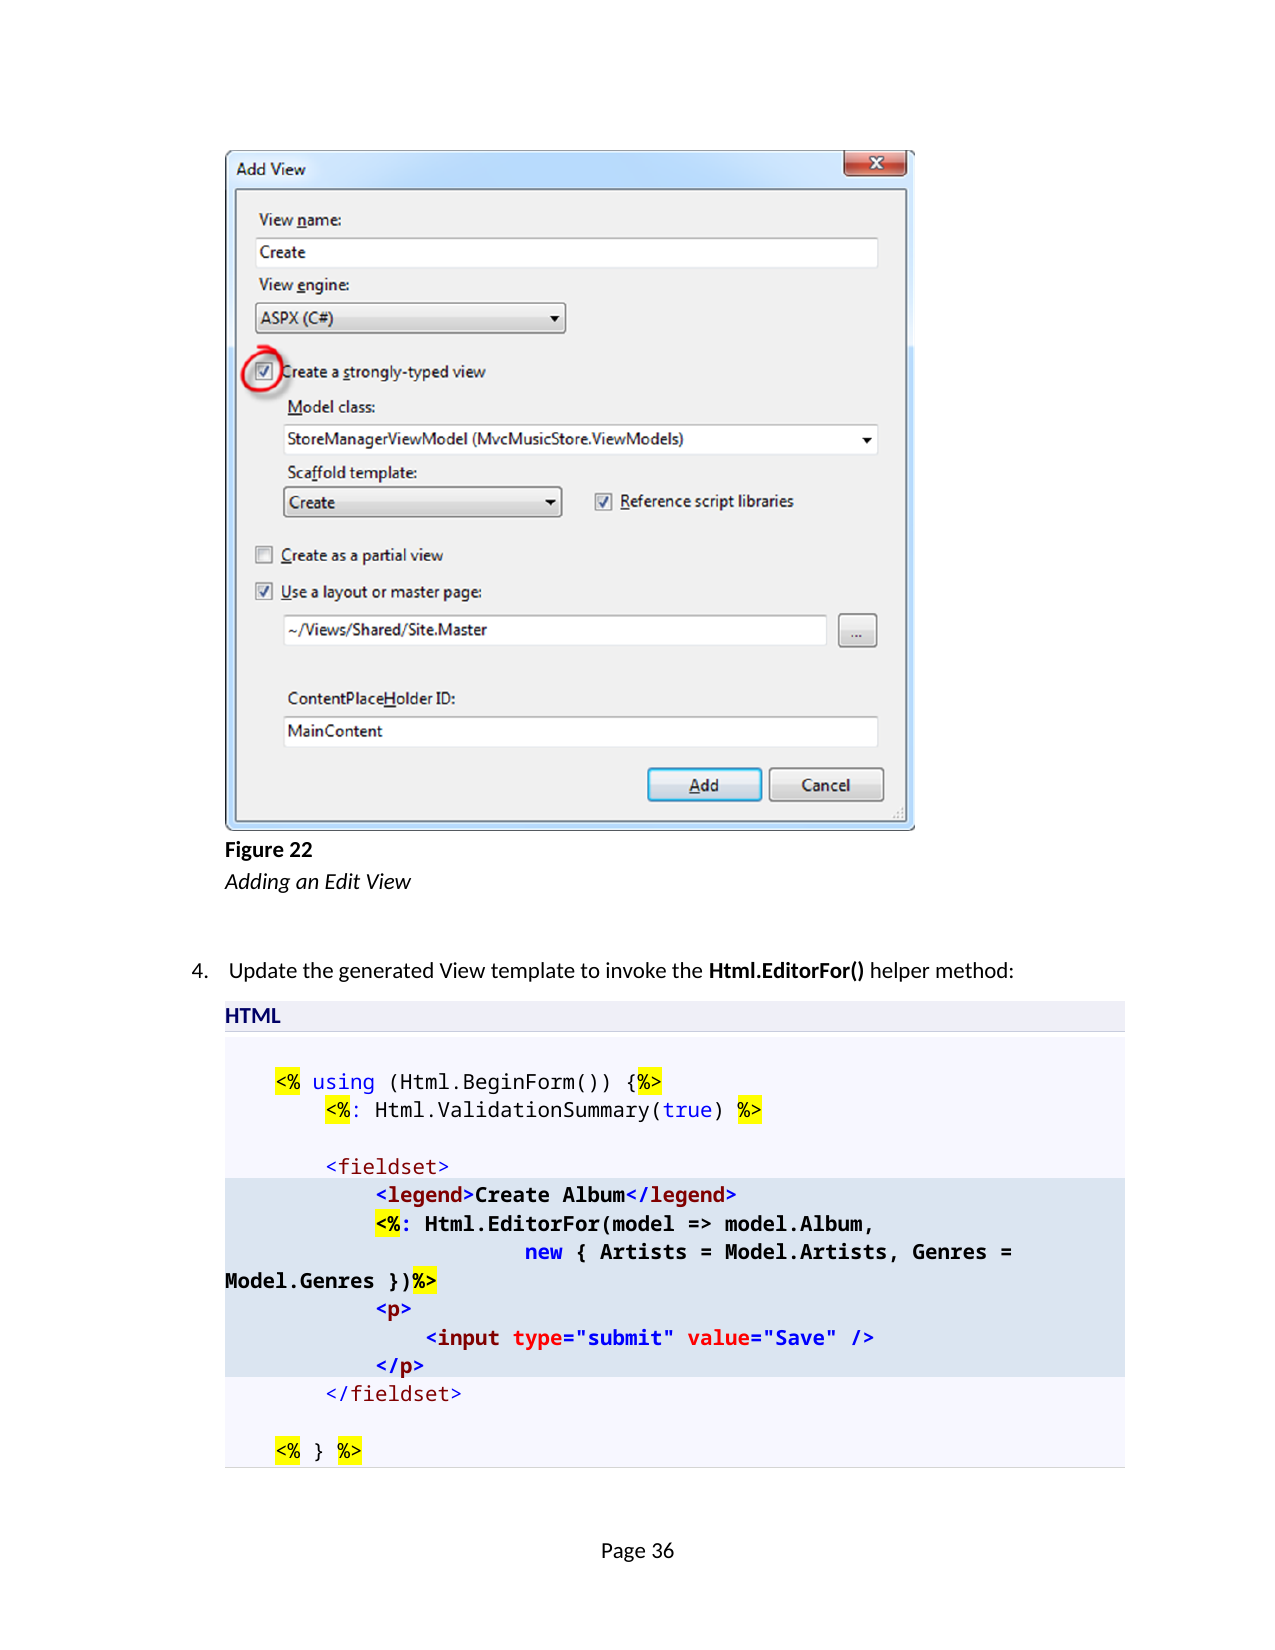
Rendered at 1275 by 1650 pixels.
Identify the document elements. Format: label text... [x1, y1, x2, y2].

text <% using (Html.BeginForm()) {%> [225, 1064, 1125, 1093]
text <%: Html.EditorFor(model => model.Album, [225, 1206, 1125, 1235]
text <%: Html.ValidationSummary(true) %> [225, 1093, 1125, 1121]
text </p> [225, 1348, 1125, 1377]
text Adding an Edit View [225, 867, 1125, 895]
text <p> [225, 1292, 1125, 1320]
text <legend>Create Album</legend> [225, 1178, 1125, 1206]
text HTML [225, 1001, 1125, 1031]
text <% } %> [225, 1434, 1125, 1467]
text <input type="submit" value="Save" /> [225, 1320, 1125, 1348]
text </fieldset> [225, 1377, 1125, 1405]
text <fieldset> [225, 1149, 1125, 1178]
text Figure 22 [225, 835, 1125, 863]
text new { Artists = Model.Artists, Genres = Model.Genres })%> [225, 1235, 1125, 1292]
list Update the generated View template to invoke the Html.EditorFor() helper method: [191, 956, 1125, 984]
picture [225, 150, 915, 831]
